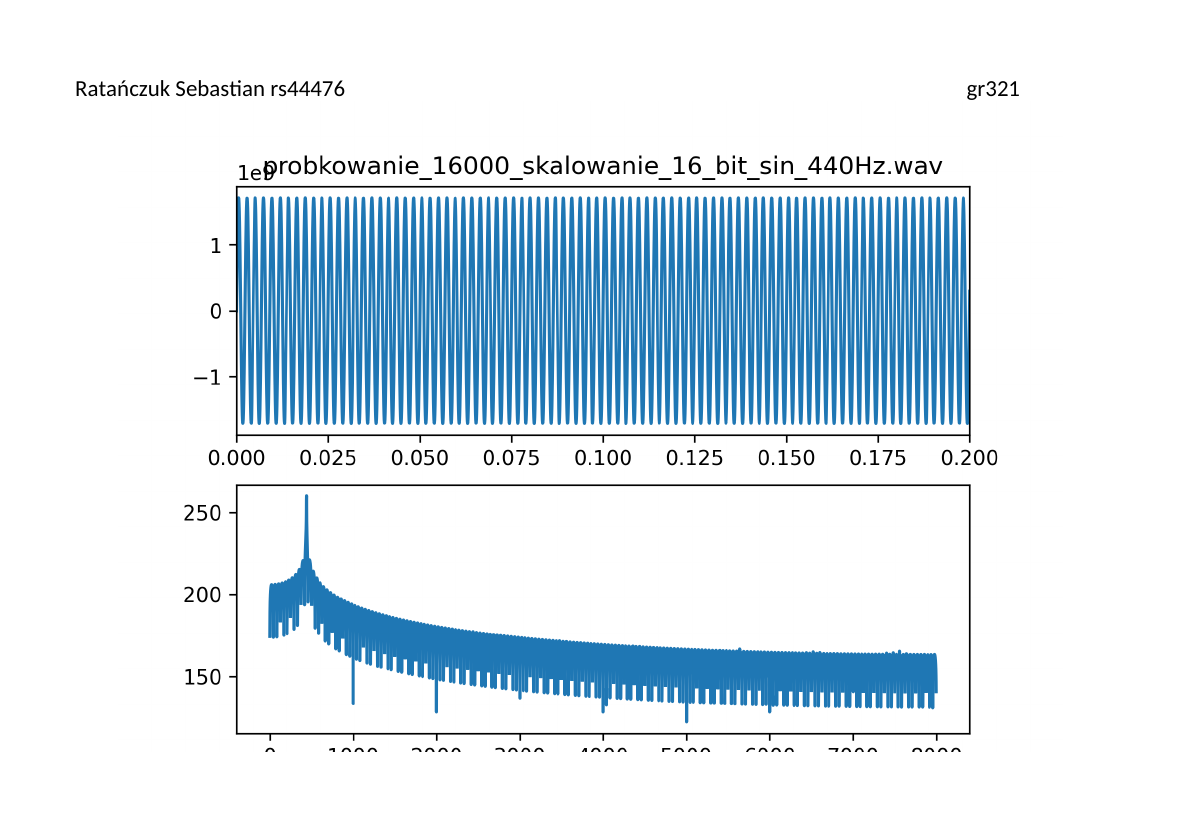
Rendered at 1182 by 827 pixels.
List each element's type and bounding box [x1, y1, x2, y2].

picture [118, 101, 1063, 752]
